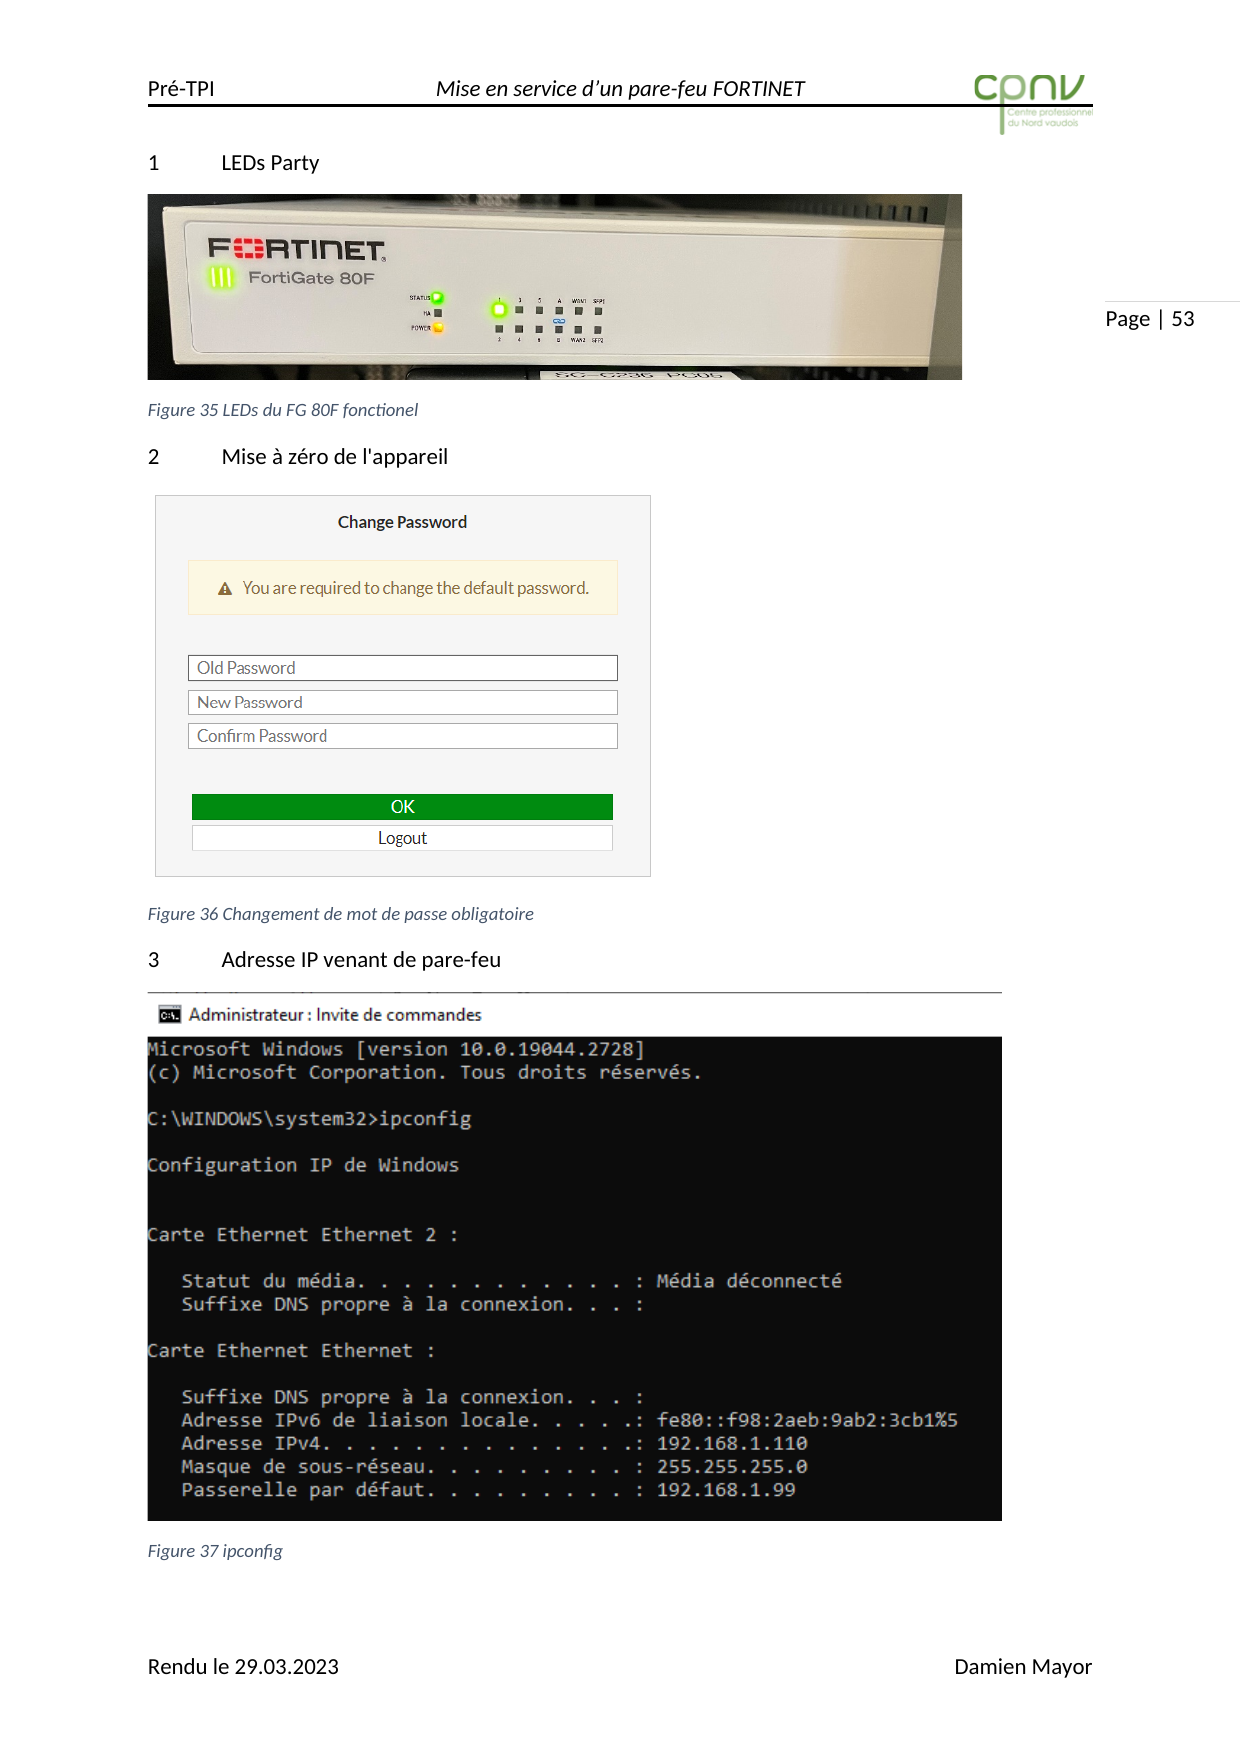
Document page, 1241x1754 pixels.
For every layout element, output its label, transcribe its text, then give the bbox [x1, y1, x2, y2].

picture [147, 992, 1002, 1521]
text Figure 36 Changement de mot de passe obligatoire [148, 902, 1093, 925]
text Figure 35 LEDs du FG 80F fonctionel [148, 398, 1093, 421]
text 1 LEDs Party [148, 148, 1093, 176]
picture [147, 194, 963, 380]
text 2 Mise à zéro de l'appareil [148, 442, 1093, 470]
text 3 Adresse IP venant de pare-feu [148, 946, 1093, 973]
picture [147, 488, 657, 883]
text Figure 37 ipconfig [148, 1540, 1093, 1563]
